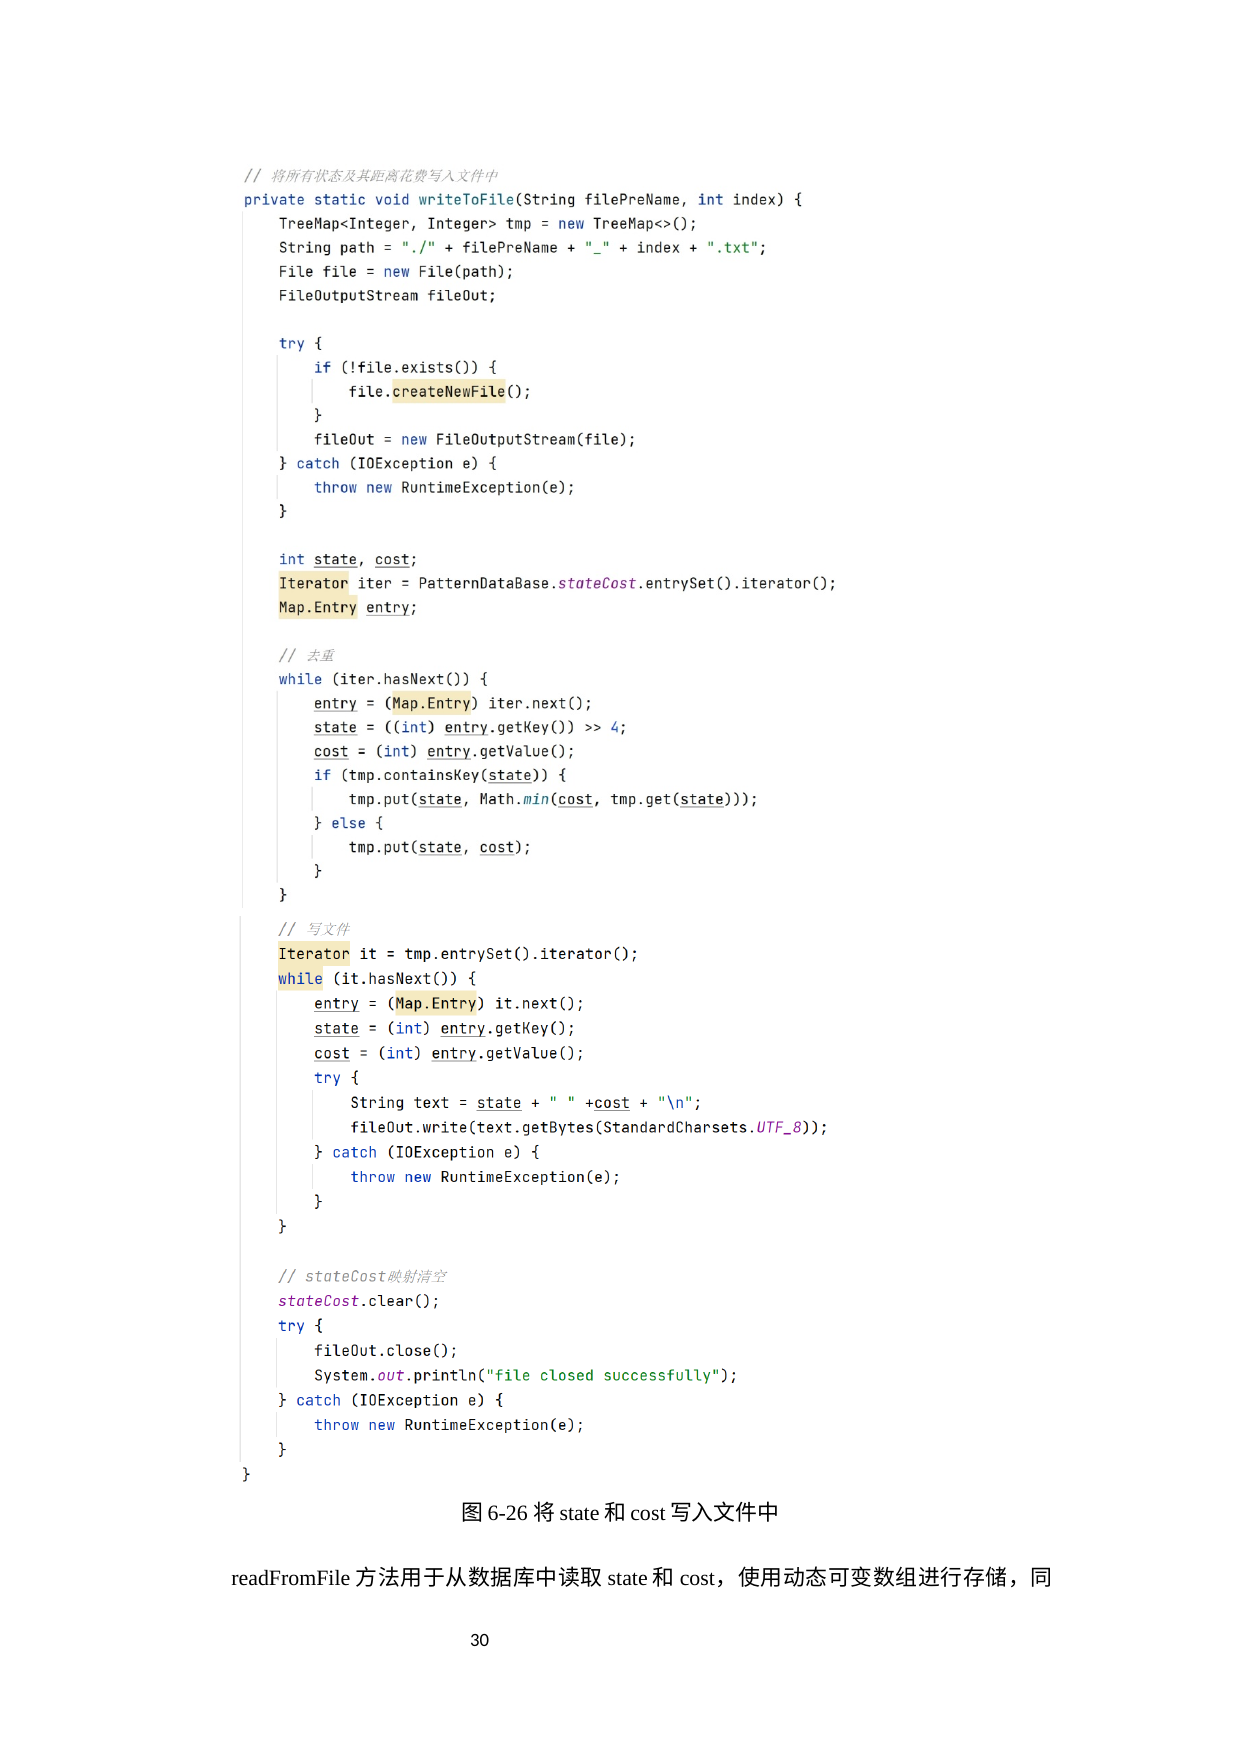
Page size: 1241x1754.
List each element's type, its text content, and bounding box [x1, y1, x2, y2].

list 图6-26 将state和cost写入文件中 [187, 1494, 1053, 1527]
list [187, 1559, 1053, 1592]
picture [236, 164, 868, 908]
picture [236, 916, 855, 1488]
